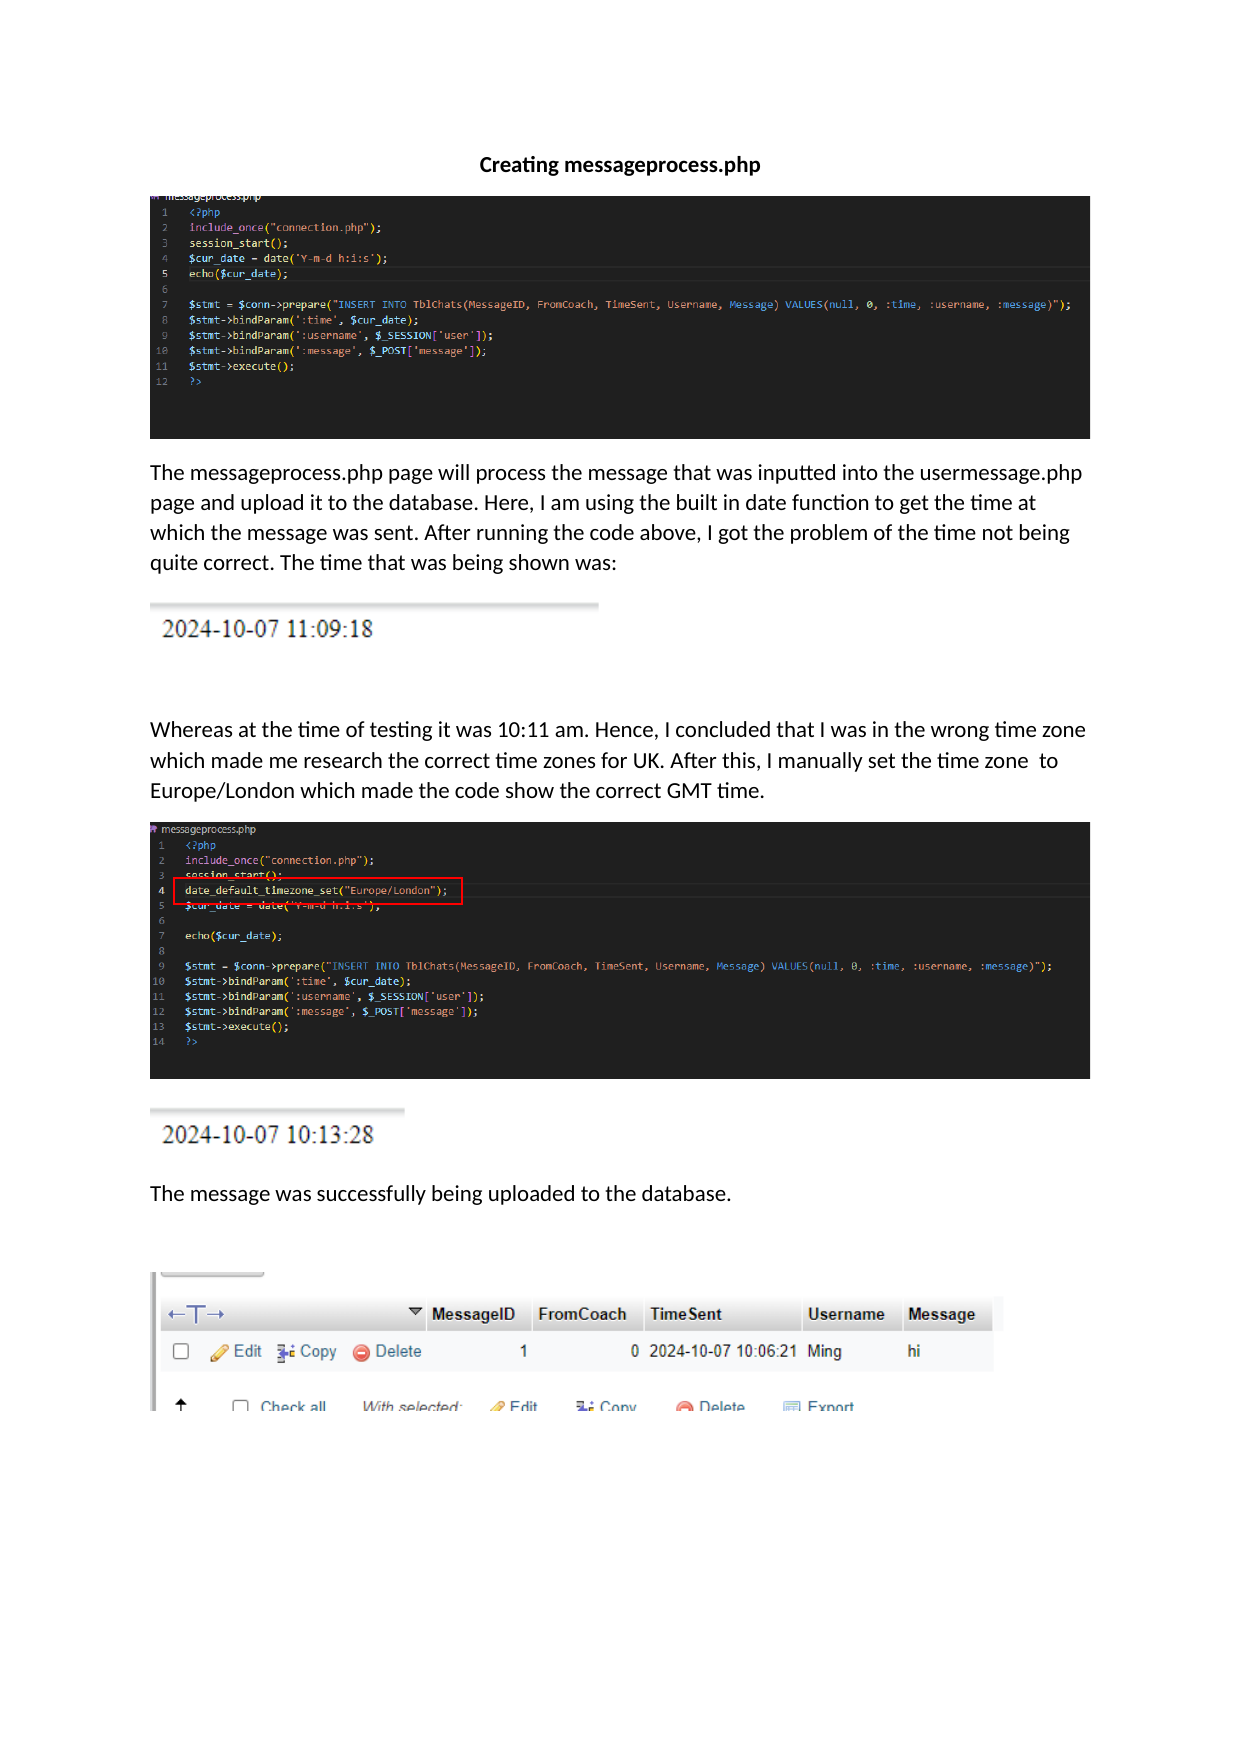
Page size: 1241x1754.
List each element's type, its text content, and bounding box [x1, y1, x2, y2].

text The messageprocess.php page will process the message that was inputted into the usermessage.php page and upload it to the database. Here, I am using the built in date function to get the time at which the message was sent. After running the code above, I got the problem of the time not being quite correct. The time that was being shown was: [150, 458, 1090, 576]
picture [150, 1272, 1091, 1411]
text The message was successfully being uploaded to the database. [150, 1179, 1090, 1207]
picture [150, 822, 1091, 1079]
picture [150, 1097, 405, 1161]
picture [150, 595, 599, 697]
picture [150, 196, 1091, 439]
text Creating messageprocess.php [150, 150, 1090, 178]
text Whereas at the time of testing it was 10:11 am. Hence, I concluded that I was in the wrong time zone which made me research the correct time zones for UK. After this, I manually set the time zone to Europe/London which made the code show the correct GMT time. [150, 716, 1090, 804]
